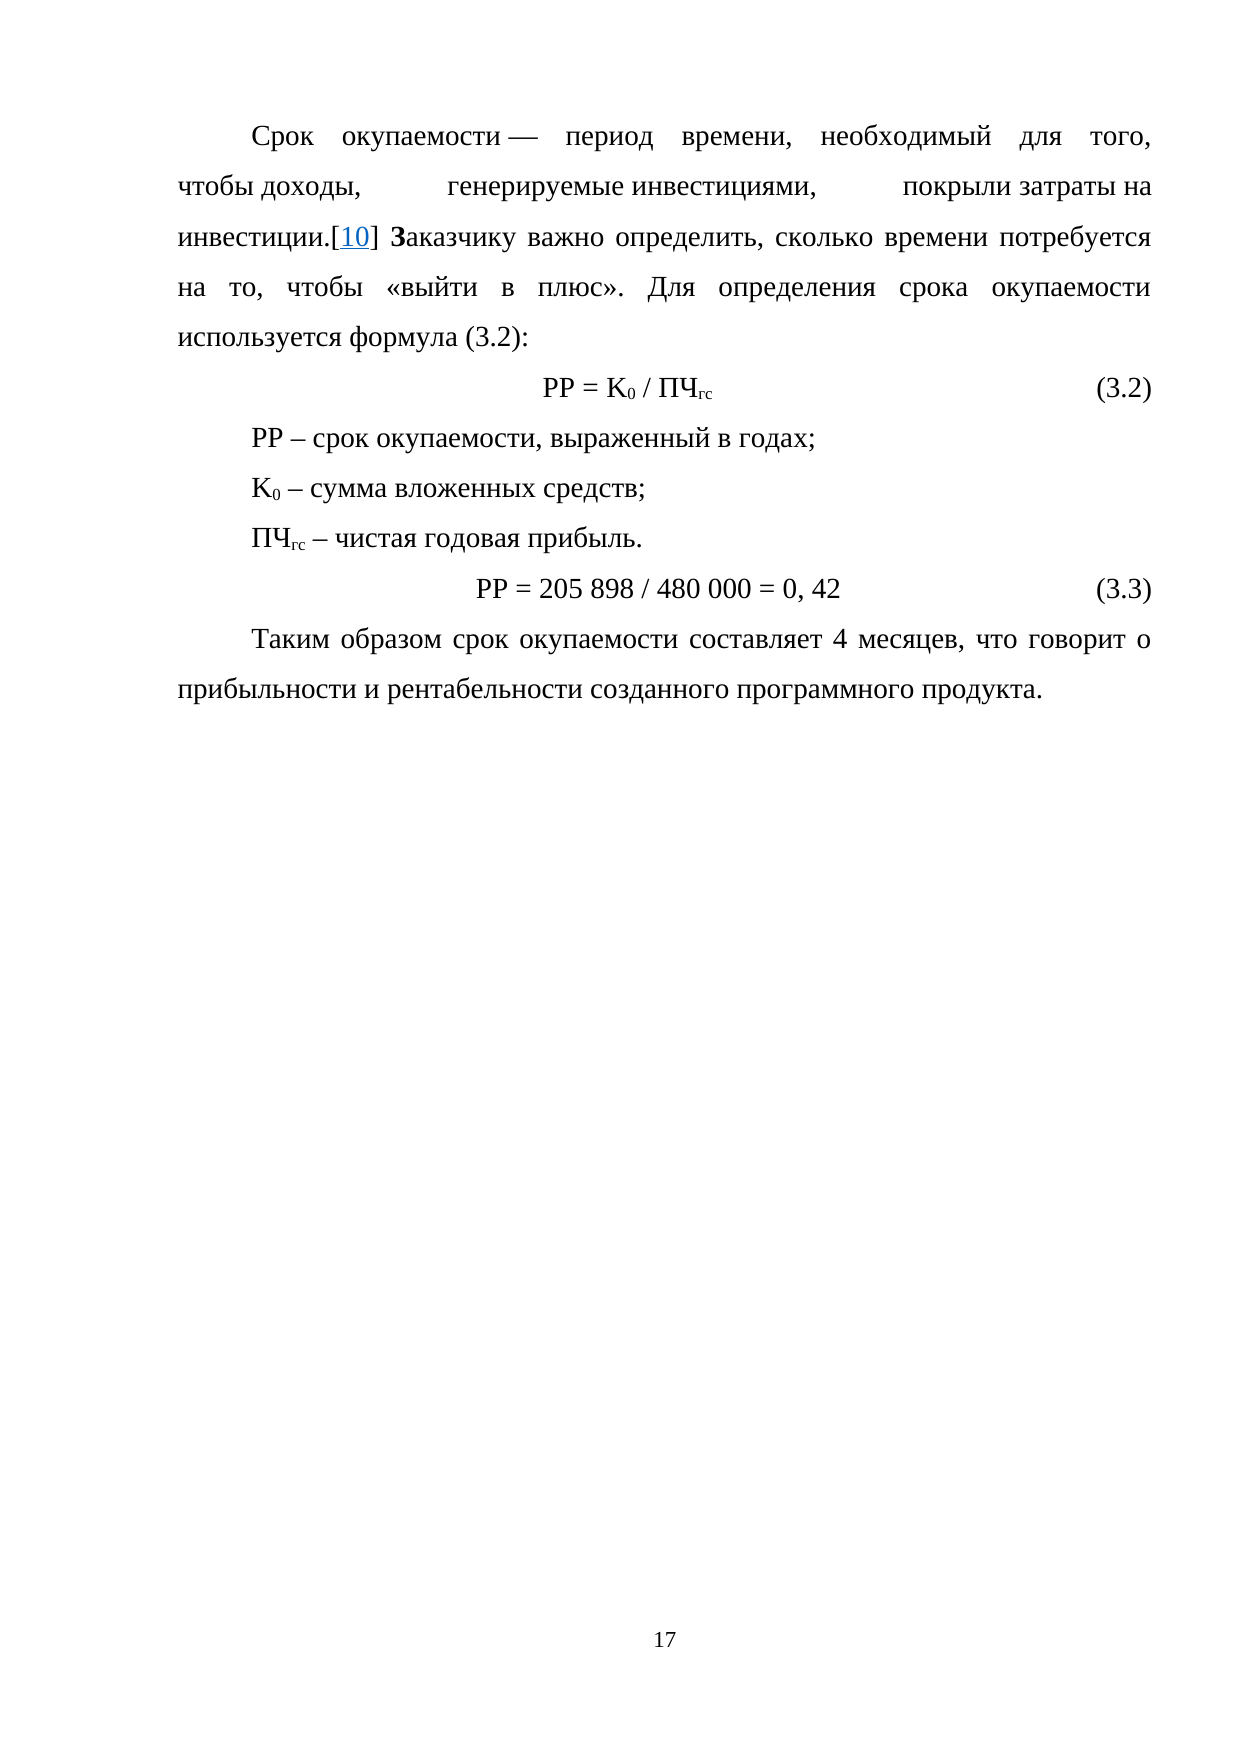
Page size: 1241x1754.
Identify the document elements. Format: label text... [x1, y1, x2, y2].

text K0 – сумма вложенных средств; [177, 470, 1152, 504]
text РР = 205 898 / 480 000 = 0, 42 (3.3) [177, 571, 1152, 604]
text ПЧгс – чистая годовая прибыль. [177, 521, 1152, 554]
text РР – срок окупаемости, выраженный в годах; [177, 420, 1152, 453]
text Срок окупаемости — период времени, необходимый для того, чтобы доходы, генерируемые инвестициями, покрыли затраты на инвестиции.[10] Заказчику важно определить, сколько времени потребуется на то, чтобы «выйти в плюс». Для определения срока окупаемости используется формула (3.2): [177, 202, 1152, 353]
text Таким образом срок окупаемости составляет 4 месяцев, что говорит о прибыльности и рентабельности созданного программного продукта. [177, 621, 1152, 705]
text Срок окупаемости — период времени, необходимый для того, чтобы доходы, генерируемые инвестициями, покрыли затраты на инвестиции.[10] Заказчику важно определить, сколько времени потребуется на то, чтобы «выйти в плюс». Для определения срока окупаемости используется формула (3.2): [177, 118, 1152, 169]
text РР = K0 / ПЧгс (3.2) [177, 370, 1152, 403]
